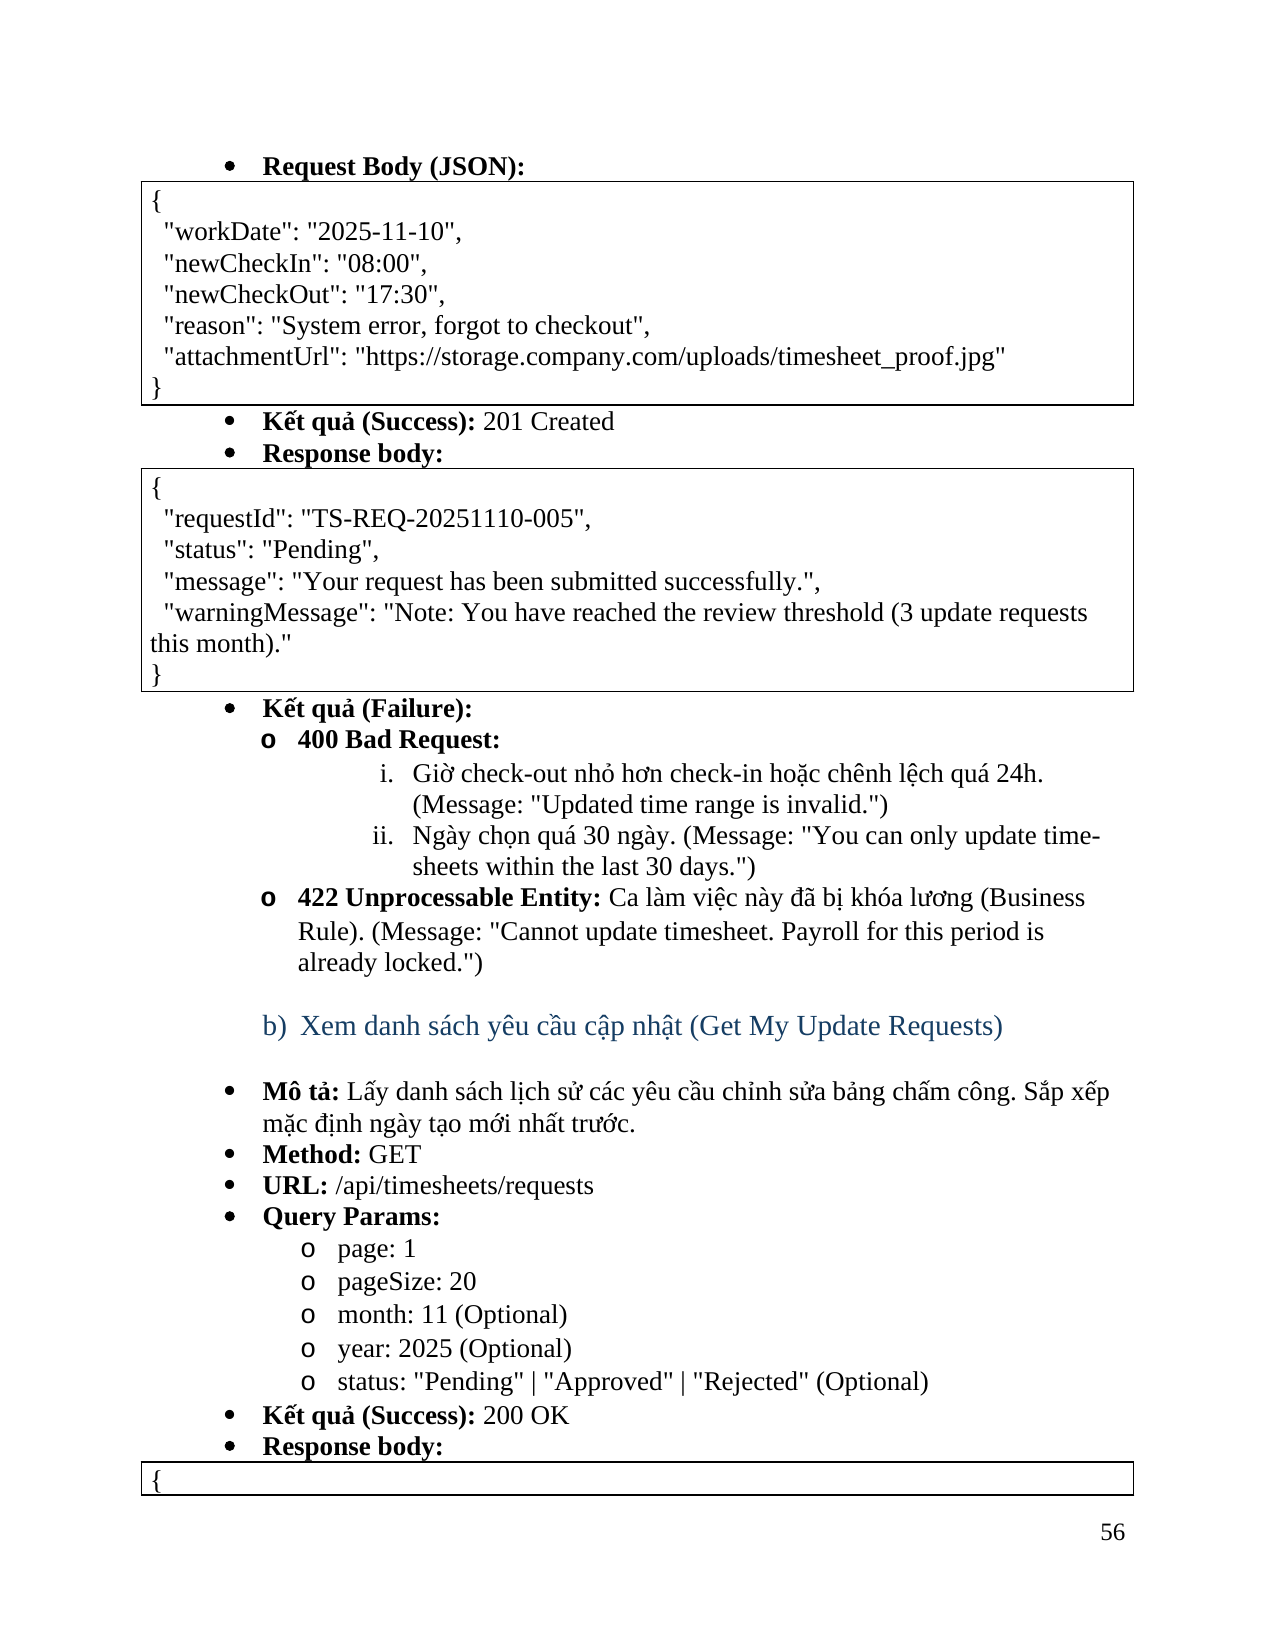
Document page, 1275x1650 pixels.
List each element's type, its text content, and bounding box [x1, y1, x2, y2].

list Kết quả (Failure): [225, 692, 1125, 723]
text "attachmentUrl": "https://storage.company.com/uploads/timesheet_proof.jpg" [150, 340, 1125, 368]
text "status": "Pending", [150, 533, 1125, 564]
list year: 2025 (Optional) [300, 1332, 1125, 1365]
text { [142, 182, 1133, 216]
list Kết quả (Success): 200 OK [225, 1399, 1125, 1430]
text { [142, 1463, 1133, 1494]
list 400 Bad Request: [260, 723, 1125, 757]
list Giờ check-out nhỏ hơn check-in hoặc chênh lệch quá 24h. (Message: "Updated time range is invalid.") [394, 757, 1125, 819]
text } [142, 655, 1133, 691]
list Xem danh sách yêu cầu cập nhật (Get My Update Requests) [262, 1008, 1125, 1042]
list Query Params: [225, 1200, 1125, 1232]
text "warningMessage": "Note: You have reached the review threshold (3 update requests this month)." [150, 596, 1125, 655]
list page: 1 [300, 1232, 1125, 1265]
text "newCheckOut": "17:30", [150, 278, 1125, 309]
list Response body: [225, 1430, 1125, 1461]
list Mô tả: Lấy danh sách lịch sử các yêu cầu chỉnh sửa bảng chấm công. Sắp xếp mặc định ngày tạo mới nhất trước. [225, 1076, 1125, 1138]
text "requestId": "TS-REQ-20251110-005", [150, 502, 1125, 533]
list status: "Pending" | "Approved" | "Rejected" (Optional) [300, 1365, 1125, 1399]
list pageSize: 20 [300, 1265, 1125, 1298]
list month: 11 (Optional) [300, 1298, 1125, 1332]
text "message": "Your request has been submitted successfully.", [150, 564, 1125, 596]
list URL: /api/timesheets/requests [225, 1169, 1125, 1200]
list Request Body (JSON): [225, 150, 1125, 181]
text "workDate": "2025-11-10", [150, 216, 1125, 247]
text "reason": "System error, forgot to checkout", [150, 309, 1125, 340]
text { [142, 469, 1133, 502]
text } [142, 368, 1133, 404]
list Method: GET [225, 1138, 1125, 1169]
text "newCheckIn": "08:00", [150, 247, 1125, 278]
list Kết quả (Success): 201 Created [225, 406, 1125, 437]
list Response body: [225, 437, 1125, 468]
list Ngày chọn quá 30 ngày. (Message: "You can only update time-sheets within the last 30 days.") [394, 819, 1125, 882]
list 422 Unprocessable Entity: Ca làm việc này đã bị khóa lương (Business Rule). (Message: "Cannot update timesheet. Payroll for this period is already locked.") [260, 882, 1125, 977]
